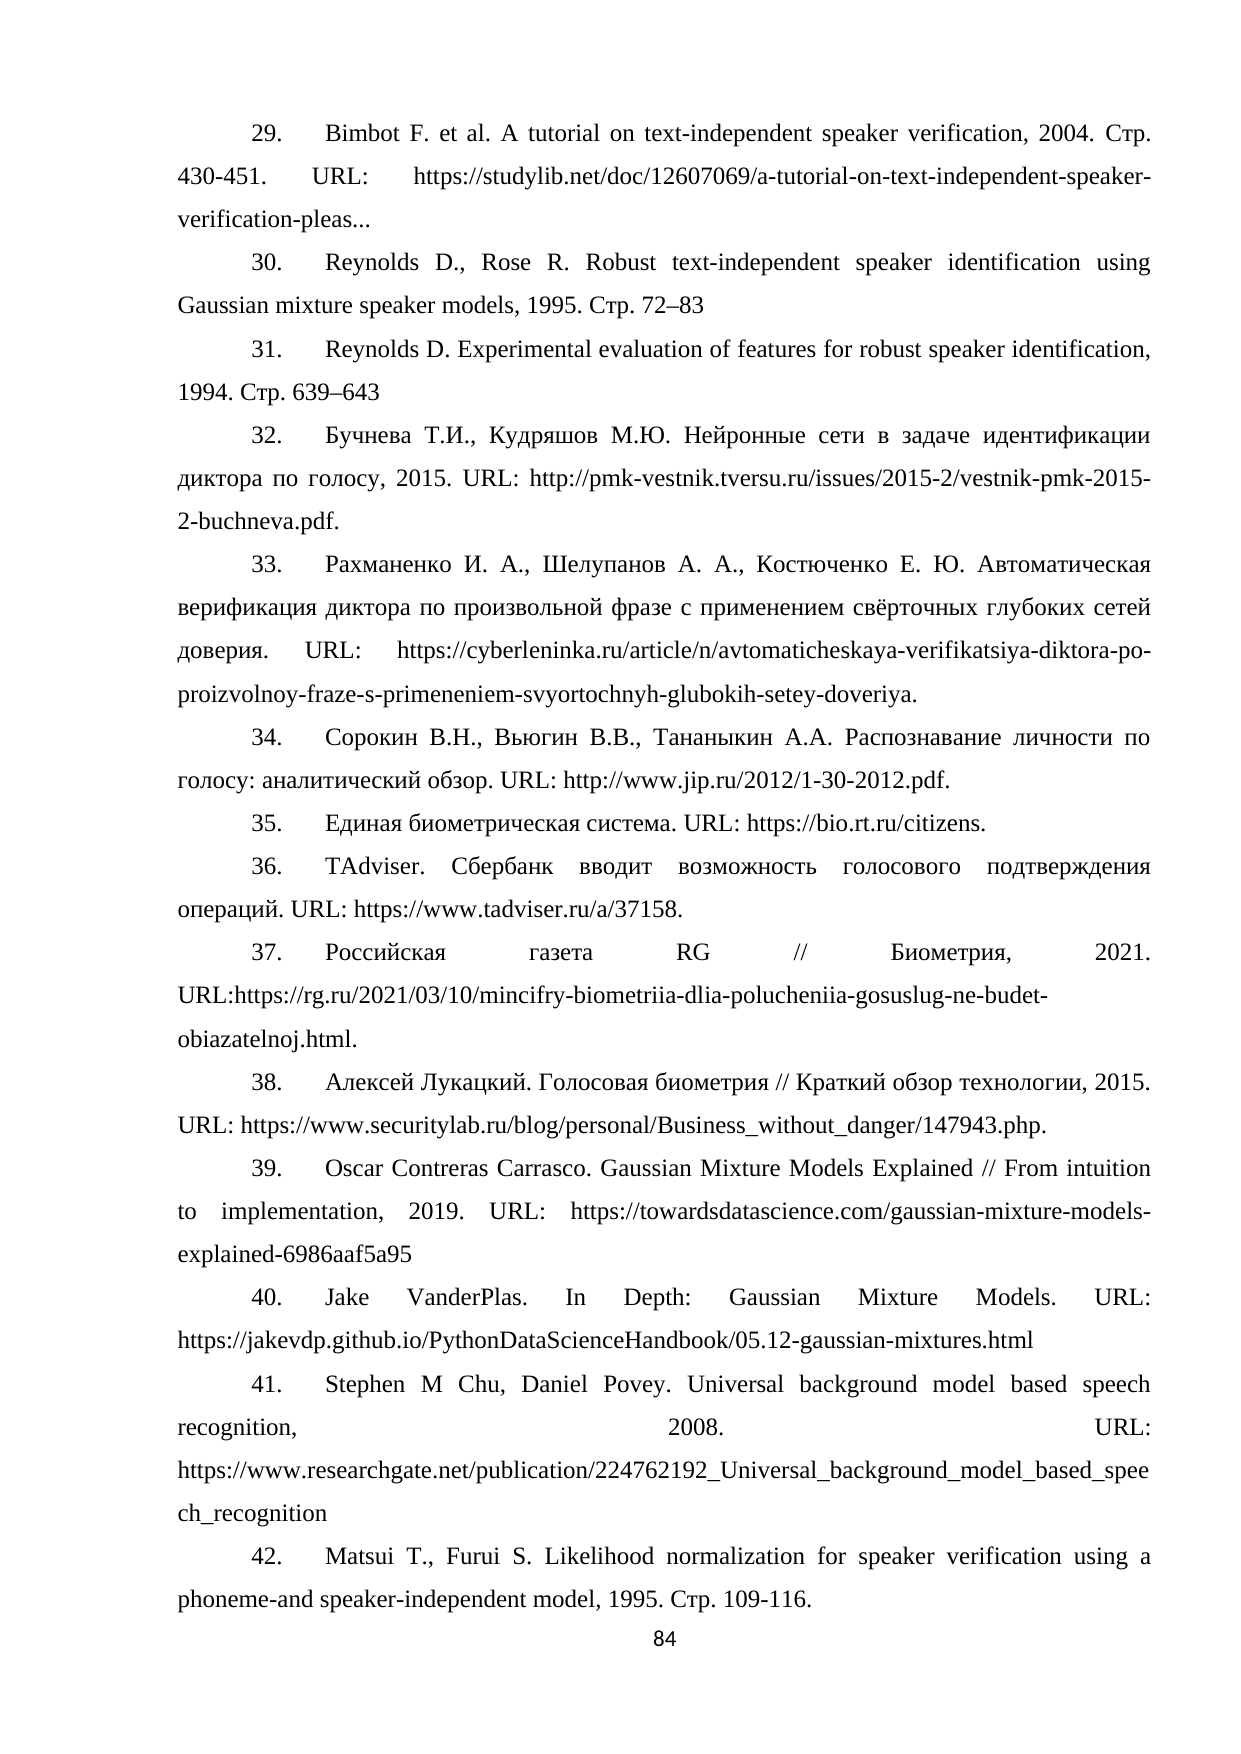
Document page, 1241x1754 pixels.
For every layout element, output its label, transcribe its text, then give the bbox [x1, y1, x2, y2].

list Jake VanderPlas. In Depth: Gaussian Mixture Models. URL: https://jakevdp.github.io/PythonDataScienceHandbook/05.12-gaussian-mixtures.html [177, 1282, 1152, 1354]
list Единая биометрическая система. URL: https://bio.rt.ru/citizens. [177, 808, 1152, 837]
list Reynolds D. Experimental evaluation of features for robust speaker identification, 1994. Стр. 639–643 [177, 334, 1152, 406]
list Stephen M Chu, Daniel Povey. Universal background model based speech recognition, 2008. URL: https://www.researchgate.net/publication/224762192_Universal_background_model_based_speech_recognition [177, 1369, 1152, 1527]
list Bimbot F. et al. A tutorial on text-independent speaker verification, 2004. Стр. 430-451. URL: https://studylib.net/doc/12607069/a-tutorial-on-text-independent-speaker-verification-pleas... [177, 118, 1152, 233]
list Oscar Contreras Carrasco. Gaussian Mixture Models Explained // From intuition to implementation, 2019. URL: https://towardsdatascience.com/gaussian-mixture-models-explained-6986aaf5a95 [177, 1153, 1152, 1268]
list Рахманенко И. А., Шелупанов А. А., Костюченко Е. Ю. Автоматическая верификация диктора по произвольной фразе с применением свёрточных глубоких сетей доверия. URL: https://cyberleninka.ru/article/n/avtomaticheskaya-verifikatsiya-diktora-po-proizvolnoy-fraze-s-primeneniem-svyortochnyh-glubokih-setey-doveriya. [177, 549, 1152, 707]
list TAdviser. Сбербанк вводит возможность голосового подтверждения операций. URL: https://www.tadviser.ru/a/37158. [177, 851, 1152, 923]
list Matsui T., Furui S. Likelihood normalization for speaker verification using a phoneme-and speaker-independent model, 1995. Стр. 109-116. [177, 1541, 1152, 1613]
list Алексей Лукацкий. Голосовая биометрия // Краткий обзор технологии, 2015. URL: https://www.securitylab.ru/blog/personal/Business_without_danger/147943.php. [177, 1067, 1152, 1139]
list Сорокин В.Н., Вьюгин В.В., Тананыкин А.А. Распознавание личности по голосу: аналитический обзор. URL: http://www.jip.ru/2012/1-30-2012.pdf. [177, 722, 1152, 794]
list Reynolds D., Rose R. Robust text-independent speaker identification using Gaussian mixture speaker models, 1995. Стр. 72–83 [177, 247, 1152, 319]
list Бучнева Т.И., Кудряшов М.Ю. Нейронные сети в задаче идентификации диктора по голосу, 2015. URL: http://pmk-vestnik.tversu.ru/issues/2015-2/vestnik-pmk-2015-2-buchneva.pdf. [177, 420, 1152, 535]
list Российская газета RG // Биометрия, 2021. URL:https://rg.ru/2021/03/10/mincifry-biometriia-dlia-polucheniia-gosuslug-ne-budet-obiazatelnoj.html. [177, 937, 1152, 1052]
